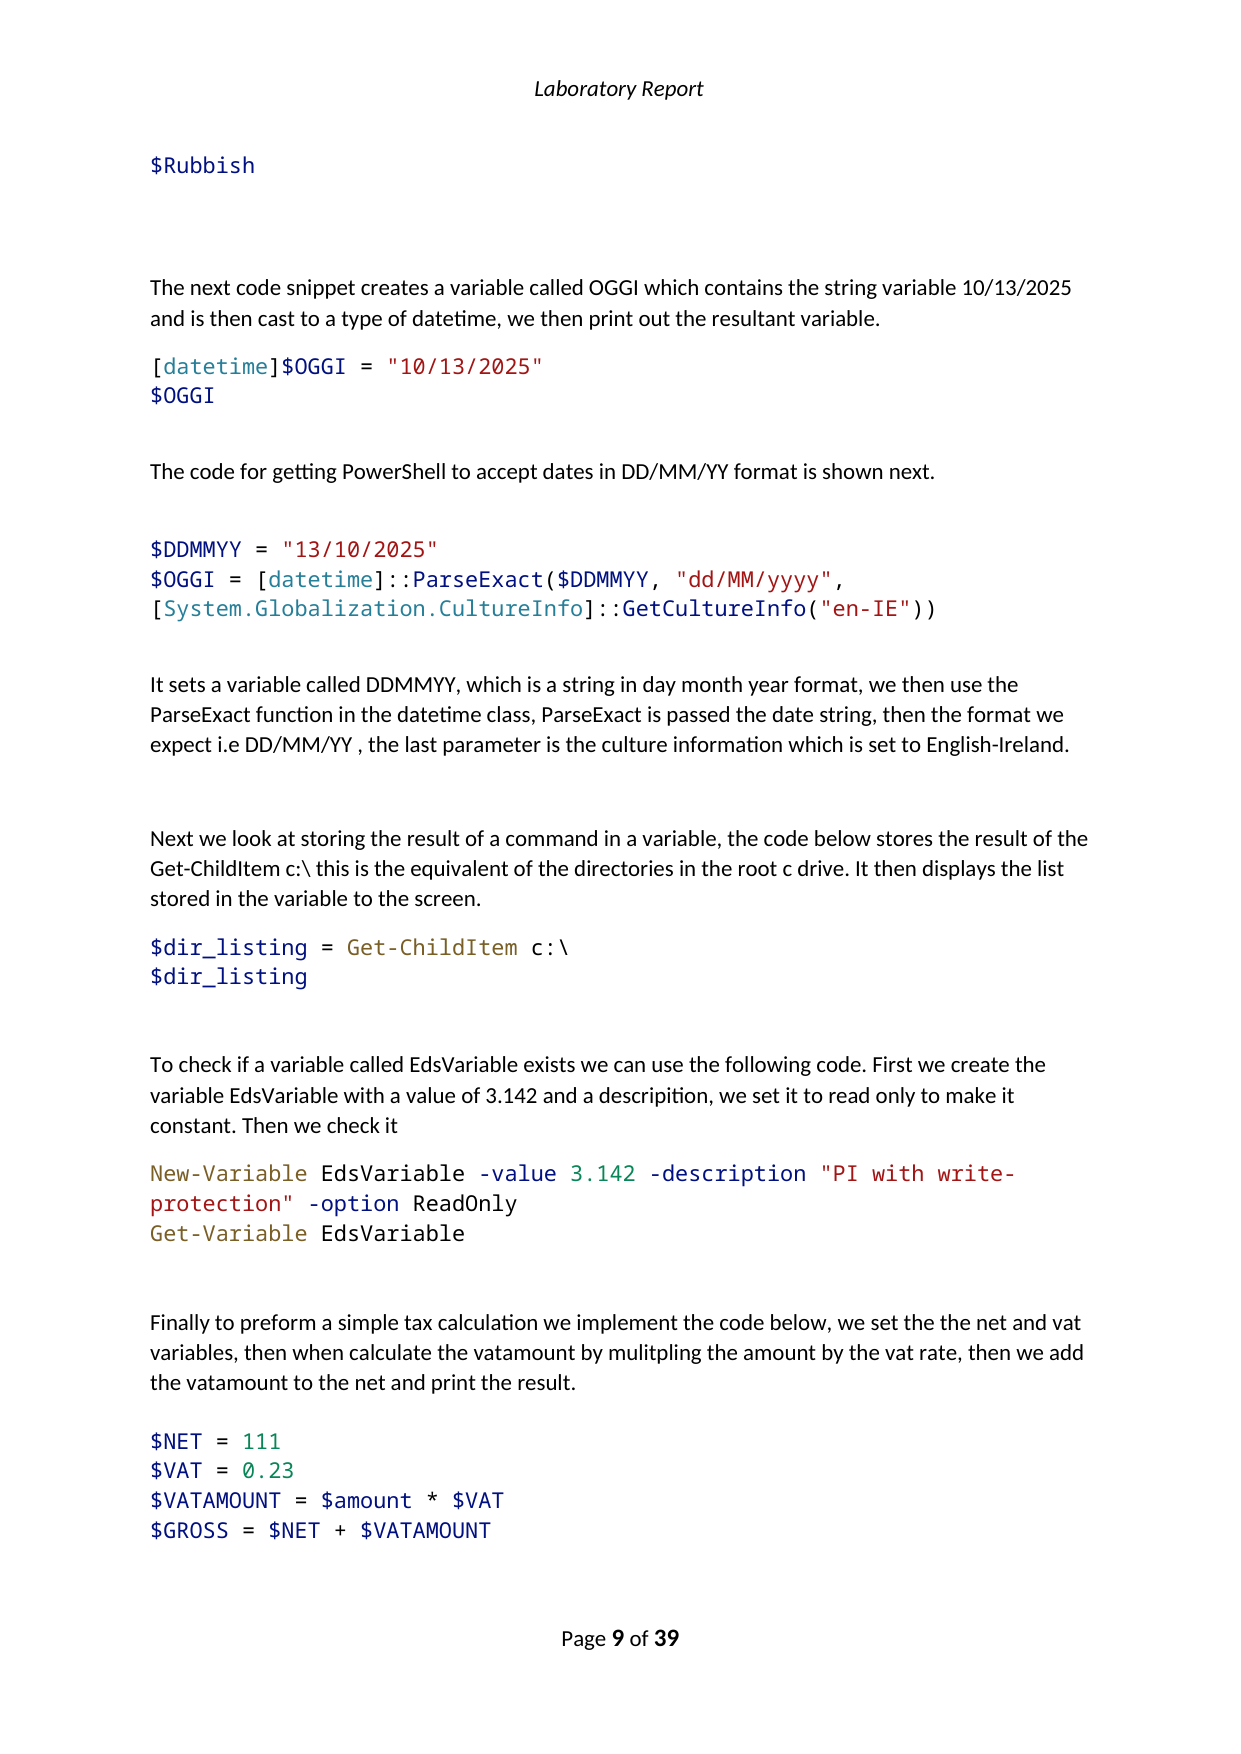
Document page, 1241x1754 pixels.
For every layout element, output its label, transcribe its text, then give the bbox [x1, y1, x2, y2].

text Get-Variable EdsVariable [150, 1217, 1090, 1247]
text $VAT = 0.23 [150, 1455, 1090, 1485]
text $dir_listing = Get-ChildItem c:\ [150, 931, 1090, 961]
text Finally to preform a simple tax calculation we implement the code below, we set the the net and vat variables, then when calculate the vatamount by mulitpling the amount by the vat rate, then we add the vatamount to the net and print the result. [150, 1307, 1090, 1396]
text $Rubbish [150, 150, 1090, 180]
text $OGGI [150, 380, 1090, 410]
text $OGGI = [datetime]::ParseExact($DDMMYY, "dd/MM/yyyy", [System.Globalization.CultureInfo]::GetCultureInfo("en-IE")) [150, 563, 1090, 623]
text New-Variable EdsVariable -value 3.142 -description "PI with write-protection" -option ReadOnly [150, 1158, 1090, 1217]
text $DDMMYY = "13/10/2025" [150, 534, 1090, 563]
text $VATAMOUNT = $amount * $VAT [150, 1485, 1090, 1515]
text The code for getting PowerShell to accept dates in DD/MM/YY format is shown next. [150, 457, 1090, 485]
text [datetime]$OGGI = "10/13/2025" [150, 351, 1090, 380]
text Next we look at storing the result of a command in a variable, the code below stores the result of the Get-ChildItem c:\ this is the equivalent of the directories in the root c drive. It then displays the list stored in the variable to the screen. [150, 824, 1090, 913]
text The next code snippet creates a variable called OGGI which contains the string variable 10/13/2025 and is then cast to a type of datetime, we then print out the resultant variable. [150, 273, 1090, 332]
text $GROSS = $NET + $VATAMOUNT [150, 1515, 1090, 1545]
text $NET = 111 [150, 1426, 1090, 1455]
text To check if a variable called EdsVariable exists we can use the following code. First we create the variable EdsVariable with a value of 3.142 and a descripition, we set it to read only to make it constant. Then we check it [150, 1051, 1090, 1139]
text It sets a variable called DDMMYY, which is a string in day month year format, we then use the ParseExact function in the datetime class, ParseExact is passed the date string, then the format we expect i.e DD/MM/YY , the last parameter is the culture information which is set to English-Ireland. [150, 670, 1090, 758]
text $dir_listing [150, 961, 1090, 991]
